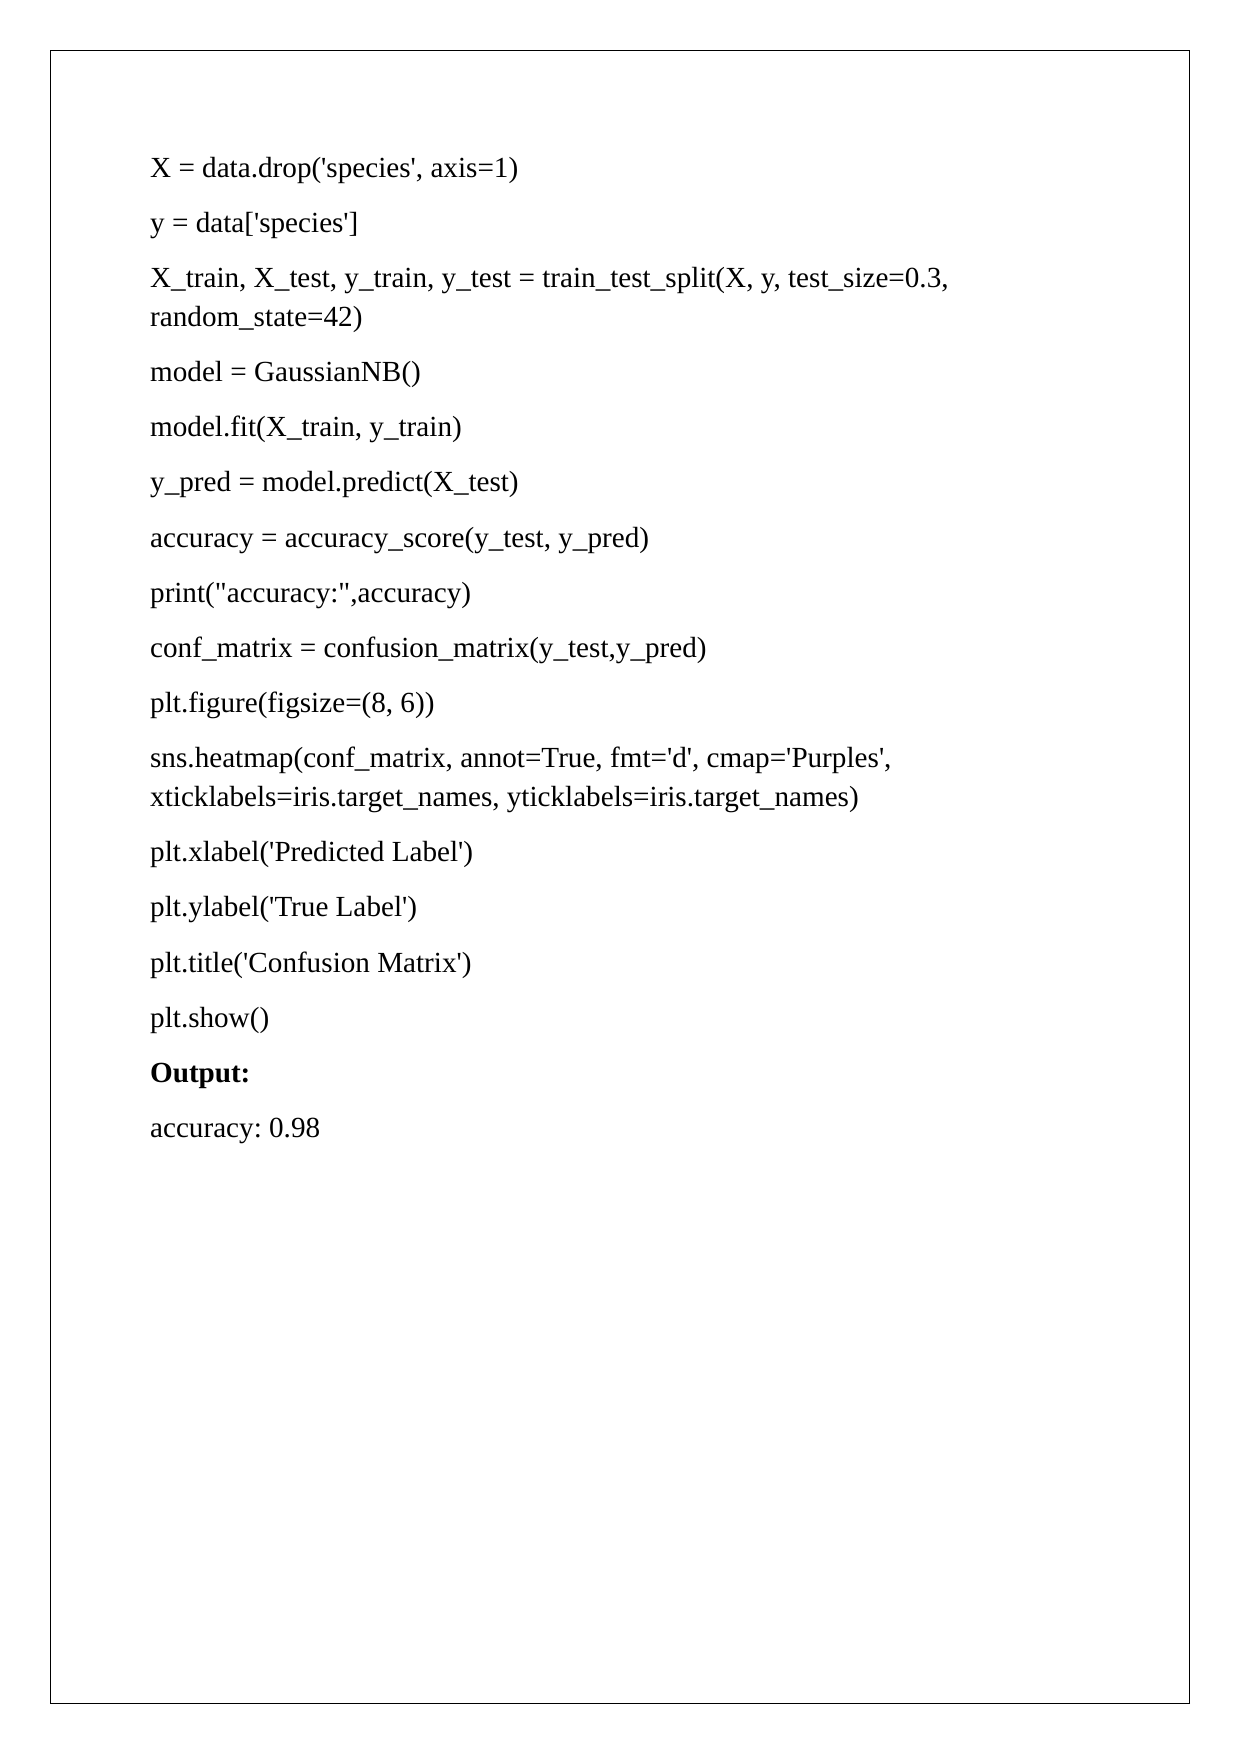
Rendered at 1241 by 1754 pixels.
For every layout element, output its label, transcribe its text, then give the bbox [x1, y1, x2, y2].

text conf_matrix = confusion_matrix(y_test,y_pred) [150, 630, 1090, 664]
text X = data.drop('species', axis=1) [150, 150, 1090, 183]
text X_train, X_test, y_train, y_test = train_test_split(X, y, test_size=0.3, random_state=42) [150, 260, 1090, 332]
text plt.title('Confusion Matrix') [150, 945, 1090, 978]
text y = data['species'] [150, 205, 1090, 239]
text print("accuracy:",accuracy) [150, 575, 1090, 608]
text model = GaussianNB() [150, 354, 1090, 388]
text plt.figure(figsize=(8, 6)) [150, 685, 1090, 719]
text sns.heatmap(conf_matrix, annot=True, fmt='d', cmap='Purples', xticklabels=iris.target_names, yticklabels=iris.target_names) [150, 741, 1090, 813]
text plt.xlabel('Predicted Label') [150, 834, 1090, 868]
text Output: [150, 1055, 1090, 1089]
text y_pred = model.predict(X_test) [150, 464, 1090, 498]
text accuracy: 0.98 [150, 1110, 1090, 1144]
text plt.ylabel('True Label') [150, 889, 1090, 923]
text model.fit(X_train, y_train) [150, 409, 1090, 443]
text accuracy = accuracy_score(y_test, y_pred) [150, 520, 1090, 553]
text plt.show() [150, 1000, 1090, 1033]
